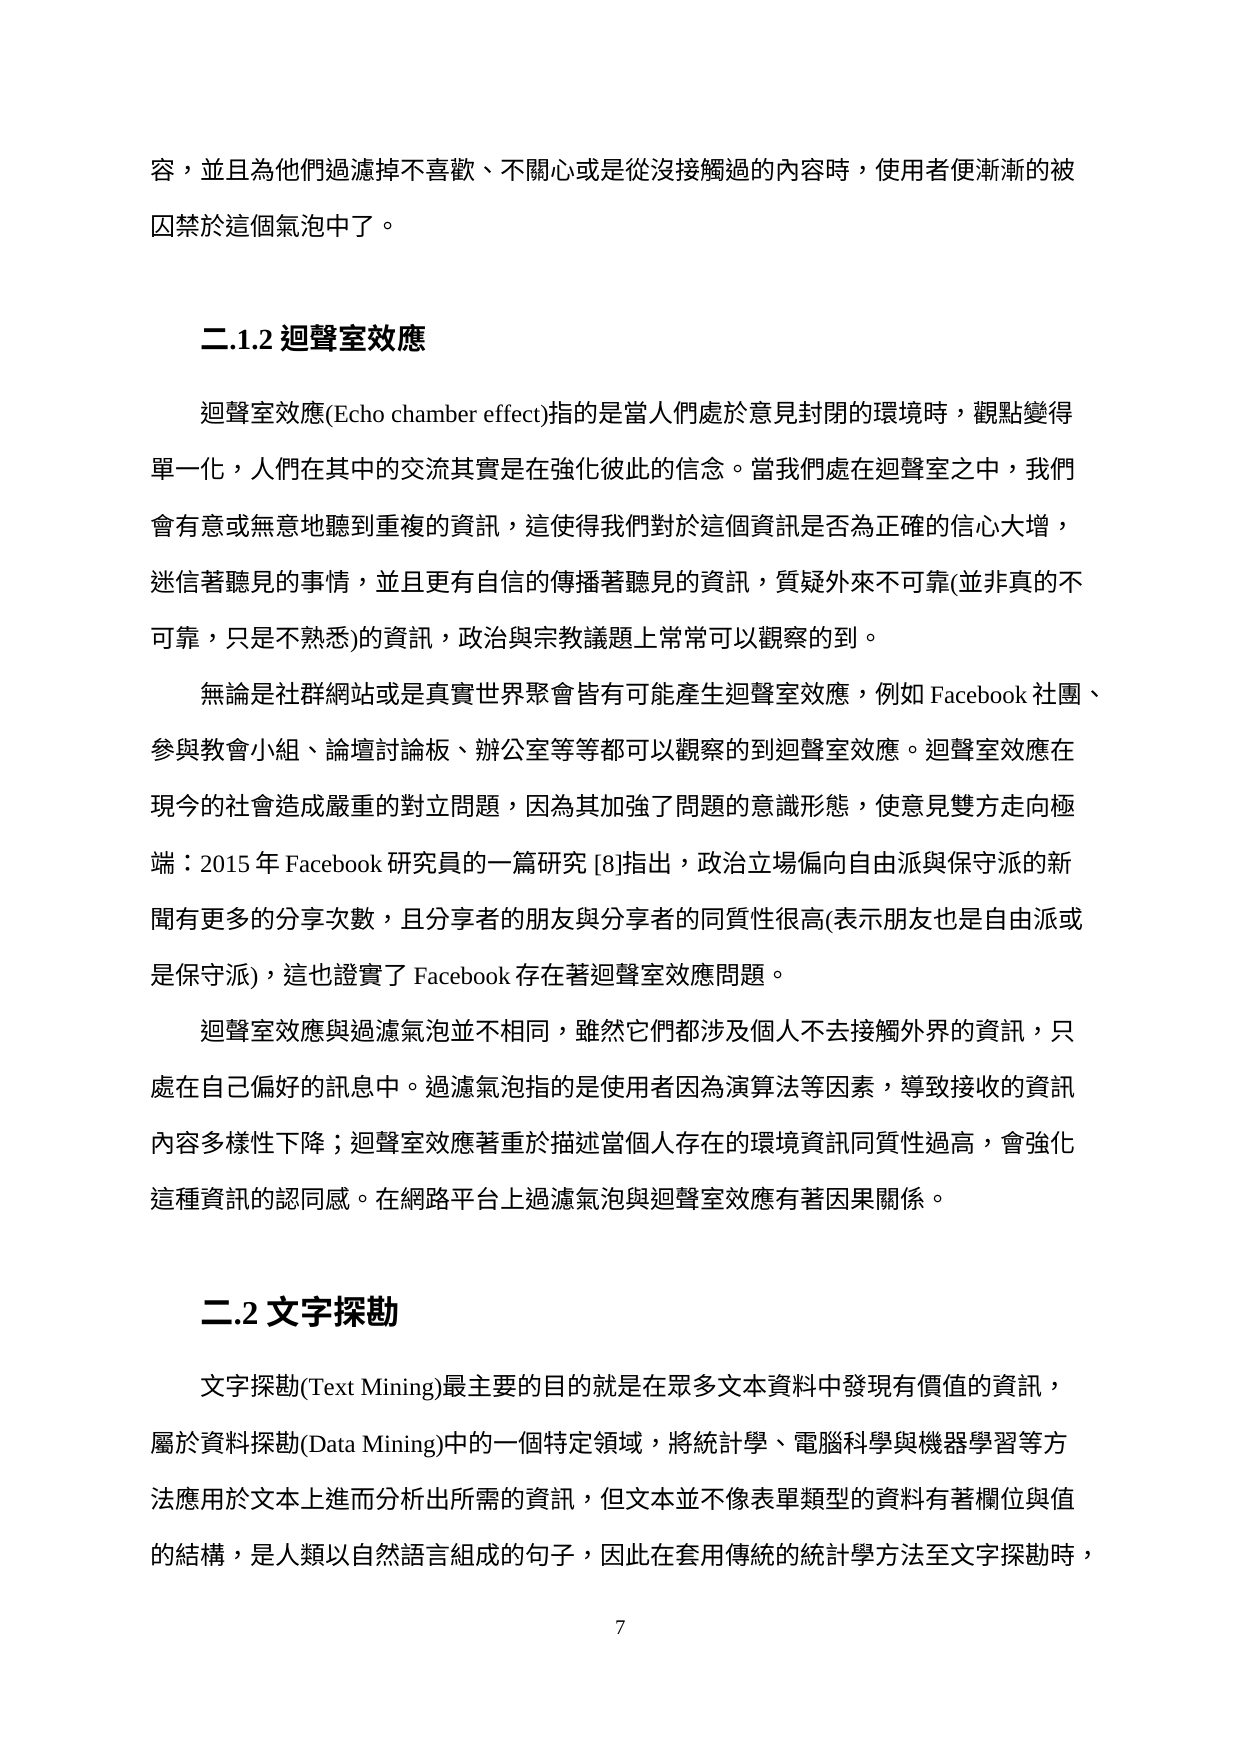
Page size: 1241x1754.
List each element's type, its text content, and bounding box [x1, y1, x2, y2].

text 迴聲室效應與過濾氣泡並不相同，雖然它們都涉及個人不去接觸外界的資訊，只處在自己偏好的訊息中。過濾氣泡指的是使用者因為演算法等因素，導致接收的資訊內容多樣性下降；迴聲室效應著重於描述當個人存在的環境資訊同質性過高，會強化這種資訊的認同感。在網路平台上過濾氣泡與迴聲室效應有著因果關係。 [150, 1011, 1090, 1217]
text 無論是社群網站或是真實世界聚會皆有可能產生迴聲室效應，例如Facebook社團、參與教會小組、論壇討論板、辦公室等等都可以觀察的到迴聲室效應。迴聲室效應在現今的社會造成嚴重的對立問題，因為其加強了問題的意識形態，使意見雙方走向極端：2015年Facebook研究員的一篇研究指出，政治立場偏向自由派與保守派的新聞有更多的分享次數，且分享者的朋友與分享者的同質性很高(表示朋友也是自由派或是保守派)，這也證實了Facebook存在著迴聲室效應問題。 [150, 674, 1090, 992]
subtitle 文字探勘 [200, 1272, 1090, 1347]
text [150, 150, 1090, 244]
text 迴聲室效應(Echo chamber effect)指的是當人們處於意見封閉的環境時，觀點變得單一化，人們在其中的交流其實是在強化彼此的信念。當我們處在迴聲室之中，我們會有意或無意地聽到重複的資訊，這使得我們對於這個資訊是否為正確的信心大增，迷信著聽見的事情，並且更有自信的傳播著聽見的資訊，質疑外來不可靠(並非真的不可靠，只是不熟悉)的資訊，政治與宗教議題上常常可以觀察的到。 [150, 393, 1090, 656]
subtitle 迴聲室效應 [200, 299, 1090, 374]
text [150, 1366, 1090, 1572]
